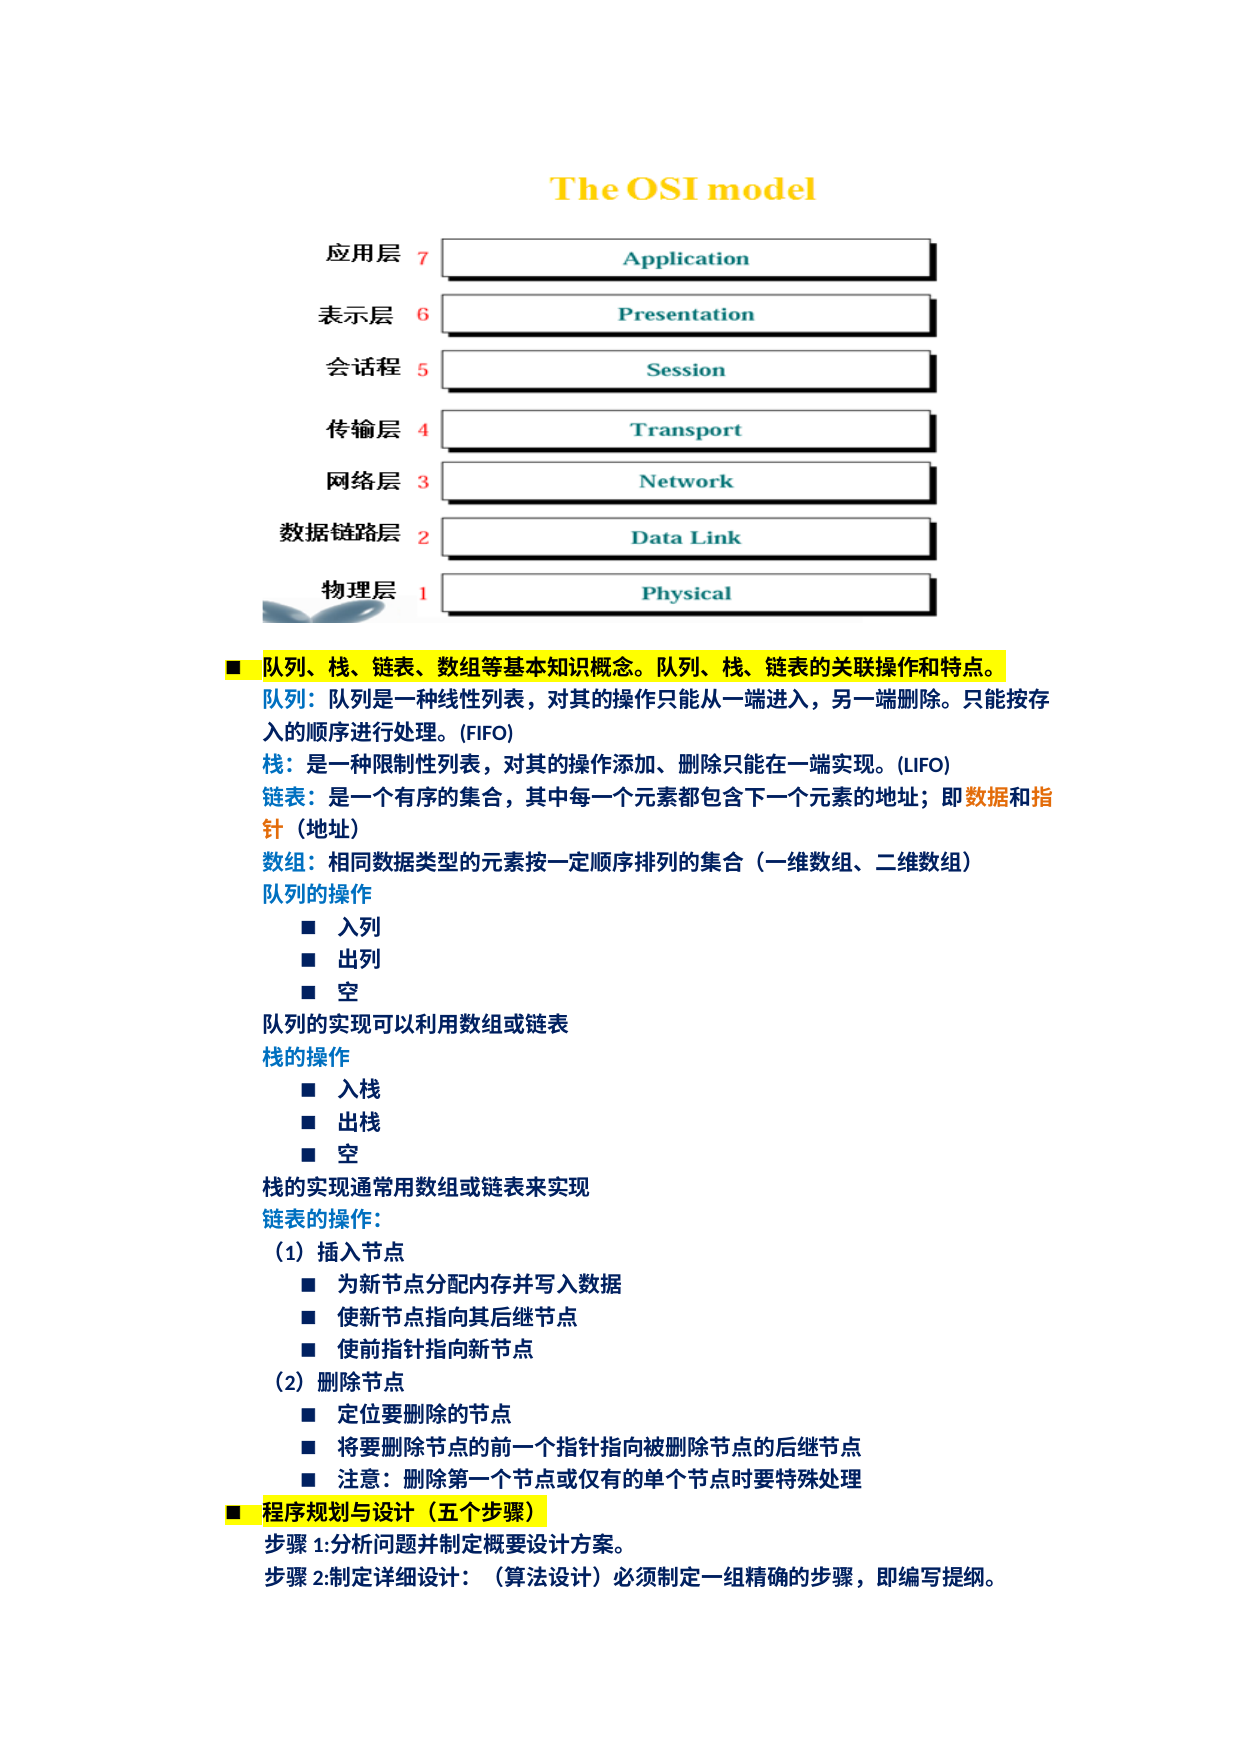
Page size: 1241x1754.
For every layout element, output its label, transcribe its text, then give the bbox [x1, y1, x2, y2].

list 空 [300, 1137, 1053, 1169]
text 链表的操作： [262, 1202, 1053, 1234]
text （1）插入节点 [262, 1234, 1053, 1267]
text 步骤2:制定详细设计：（算法设计）必须制定一组精确的步骤，即编写提纲。 [264, 1559, 1053, 1592]
text 队列的实现可以利用数组或链表 [262, 1007, 1053, 1039]
list 队列、栈、链表、数组等基本知识概念。队列、栈、链表的关联操作和特点。 [225, 649, 1053, 682]
list 使前指针指向新节点 [300, 1332, 1053, 1364]
list 将要删除节点的前一个指针指向被删除节点的后继节点 [300, 1429, 1053, 1462]
list 空 [300, 974, 1053, 1007]
list 为新节点分配内存并写入数据 [300, 1267, 1053, 1299]
text 栈：是一种限制性列表，对其的操作添加、删除只能在一端实现。(LIFO) [262, 747, 1053, 779]
list 定位要删除的节点 [300, 1397, 1053, 1429]
text 队列：队列是一种线性列表，对其的操作只能从一端进入，另一端删除。只能按存入的顺序进行处理。(FIFO) [262, 682, 1053, 747]
list 注意：删除第一个节点或仅有的单个节点时要特殊处理 [300, 1462, 1053, 1494]
list 入列 [300, 909, 1053, 942]
list 使新节点指向其后继节点 [300, 1299, 1053, 1332]
picture [262, 162, 969, 623]
text 数组：相同数据类型的元素按一定顺序排列的集合（一维数组、二维数组） [262, 844, 1053, 877]
text 步骤1:分析问题并制定概要设计方案。 [187, 1527, 1053, 1559]
list 程序规划与设计（五个步骤） [225, 1494, 1053, 1527]
text 链表：是一个有序的集合，其中每一个元素都包含下一个元素的地址；即数据和指针（地址） [262, 779, 1053, 844]
list 出列 [300, 942, 1053, 974]
text （2）删除节点 [262, 1364, 1053, 1397]
list 出栈 [300, 1104, 1053, 1137]
text 队列的操作 [262, 877, 1053, 909]
list 入栈 [300, 1072, 1053, 1104]
text 栈的实现通常用数组或链表来实现 [262, 1169, 1053, 1202]
text 栈的操作 [262, 1039, 1053, 1072]
